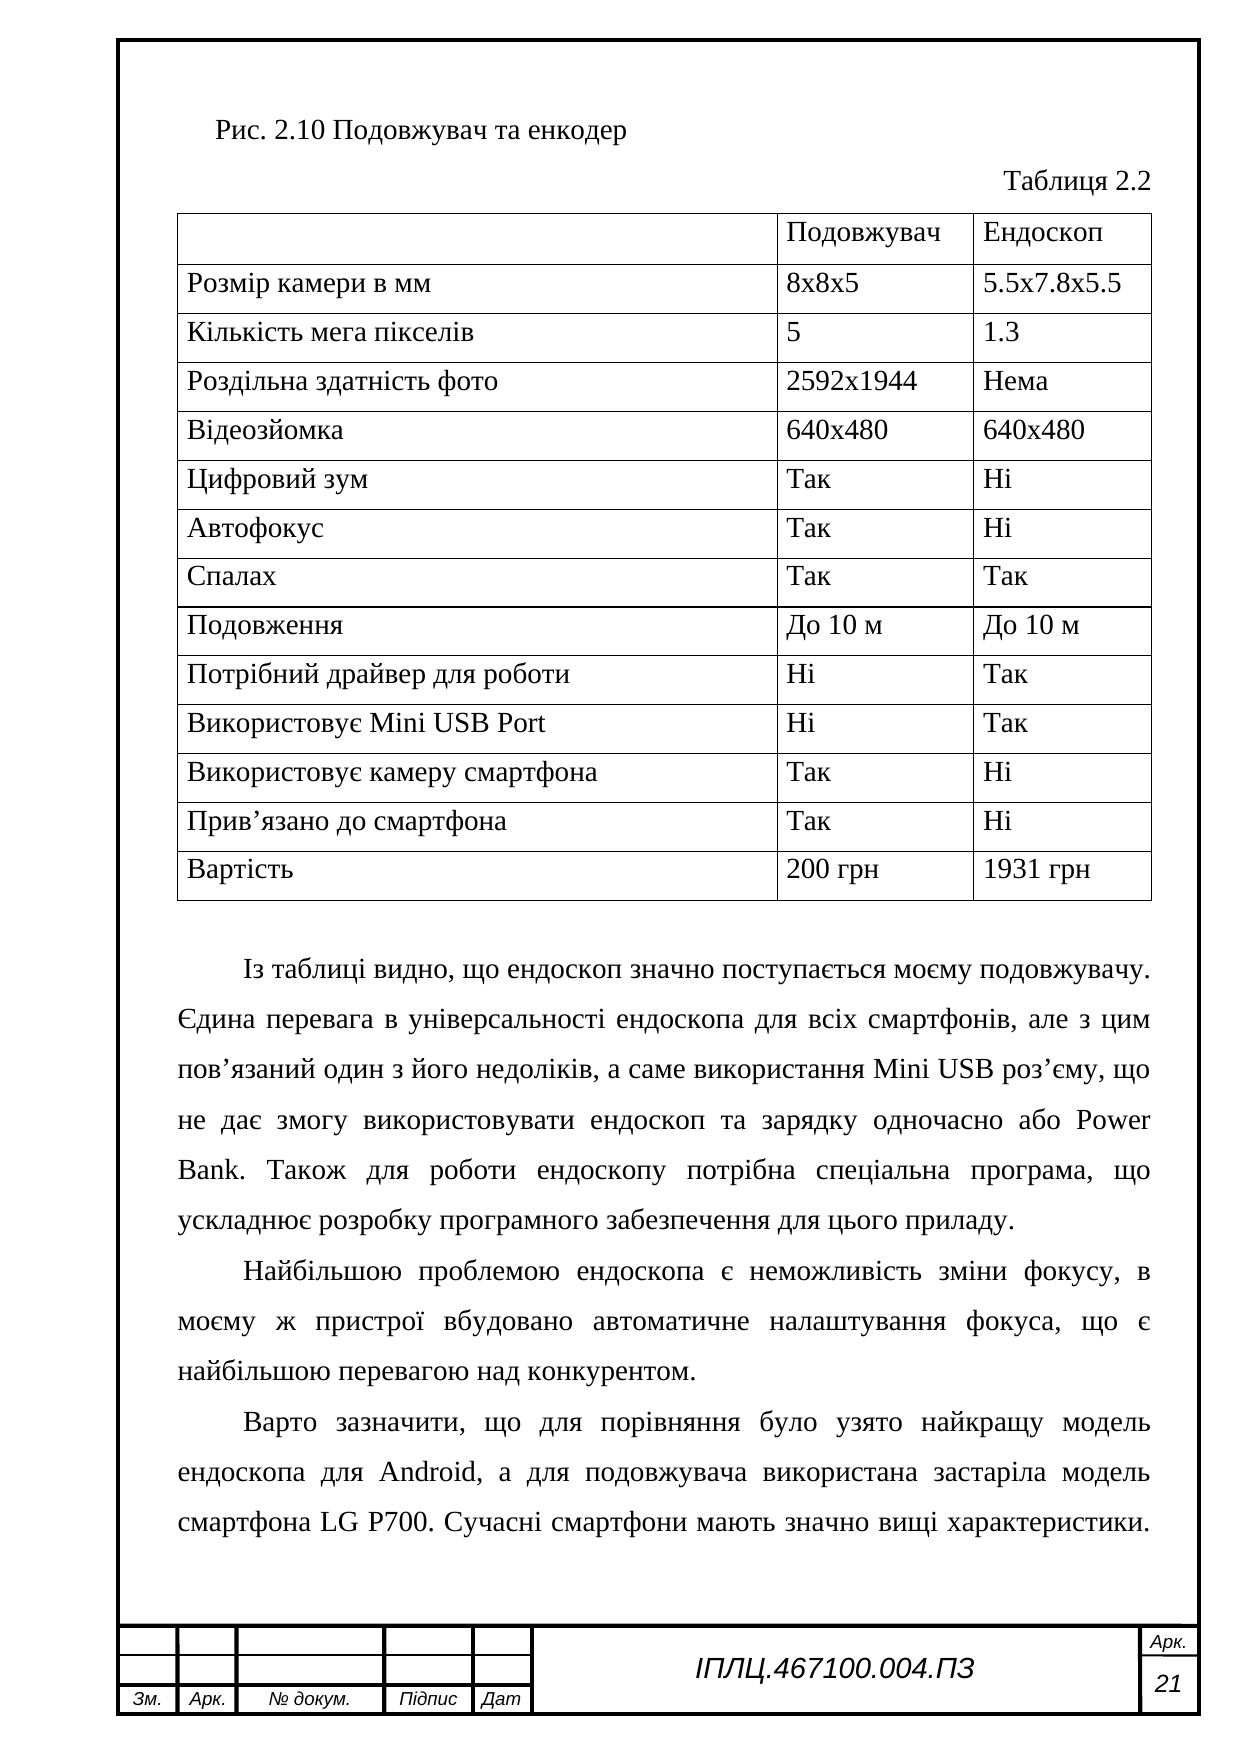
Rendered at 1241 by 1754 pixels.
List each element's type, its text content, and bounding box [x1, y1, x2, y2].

table_cell 1931 грн [974, 852, 1151, 899]
table_cell Так [974, 656, 1151, 704]
table_cell Нема [974, 363, 1151, 411]
table_cell Так [974, 705, 1151, 753]
table_header Ендоскоп [974, 214, 1151, 264]
table_cell До 10 м [974, 608, 1151, 655]
table_cell Ні [974, 510, 1151, 557]
table_cell Ні [974, 754, 1151, 802]
table_cell Використовує камеру смартфона [178, 754, 777, 802]
table_cell Вартість [178, 852, 777, 899]
table_cell Цифровий зум [178, 461, 777, 509]
table_cell 5.5х7.8х5.5 [974, 265, 1151, 313]
table_cell Спалах [178, 559, 777, 606]
table_cell Розмір камери в мм [178, 265, 777, 313]
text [177, 1404, 1152, 1538]
table_header [178, 214, 777, 264]
text Із таблиці видно, що ендоскоп значно поступається моєму подовжувачу. Єдина перевага в універсальності ендоскопа для всіх смартфонів, але з цим пов’язаний один з його недоліків, а саме використання Mini USB роз’єму, що не дає змогу використовувати ендоскоп та зарядку одночасно або Power Bank. Також для роботи ендоскопу потрібна спеціальна програма, що ускладнює розробку програмного забезпечення для цього приладу. [177, 951, 1152, 1236]
table_cell Роздільна здатність фото [178, 363, 777, 411]
table_cell До 10 м [778, 608, 973, 655]
table_cell 640х480 [974, 412, 1151, 460]
table_cell 5 [778, 314, 973, 362]
table_cell Кількість мега пікселів [178, 314, 777, 362]
table_cell Потрібний драйвер для роботи [178, 656, 777, 704]
table_cell Подовження [178, 608, 777, 655]
table_cell 2592х1944 [778, 363, 973, 411]
table_cell Ні [974, 461, 1151, 509]
table_cell 200 грн [778, 852, 973, 899]
text Таблиця 2.2 [177, 163, 1152, 196]
table_cell Так [778, 461, 973, 509]
table_cell Ні [778, 705, 973, 753]
table_cell Ні [778, 656, 973, 704]
table_cell Так [778, 510, 973, 557]
table_cell Використовує Mini USB Port [178, 705, 777, 753]
table_cell Так [778, 803, 973, 851]
table_cell 640х480 [778, 412, 973, 460]
table_cell Ні [974, 803, 1151, 851]
table_cell 8х8х5 [778, 265, 973, 313]
table_cell Автофокус [178, 510, 777, 557]
table_header Подовжувач [778, 214, 973, 264]
table_cell 1.3 [974, 314, 1151, 362]
table_cell Так [778, 754, 973, 802]
table_cell Відеозйомка [178, 412, 777, 460]
table_cell Так [778, 559, 973, 606]
table_cell Так [974, 559, 1151, 606]
text Рис. 2.10 Подовжувач та енкодер [177, 112, 1152, 146]
text Найбільшою проблемою ендоскопа є неможливість зміни фокусу, в моєму ж пристрої вбудовано автоматичне налаштування фокуса, що є найбільшою перевагою над конкурентом. [177, 1253, 1152, 1387]
table_cell Прив’язано до смартфона [178, 803, 777, 851]
